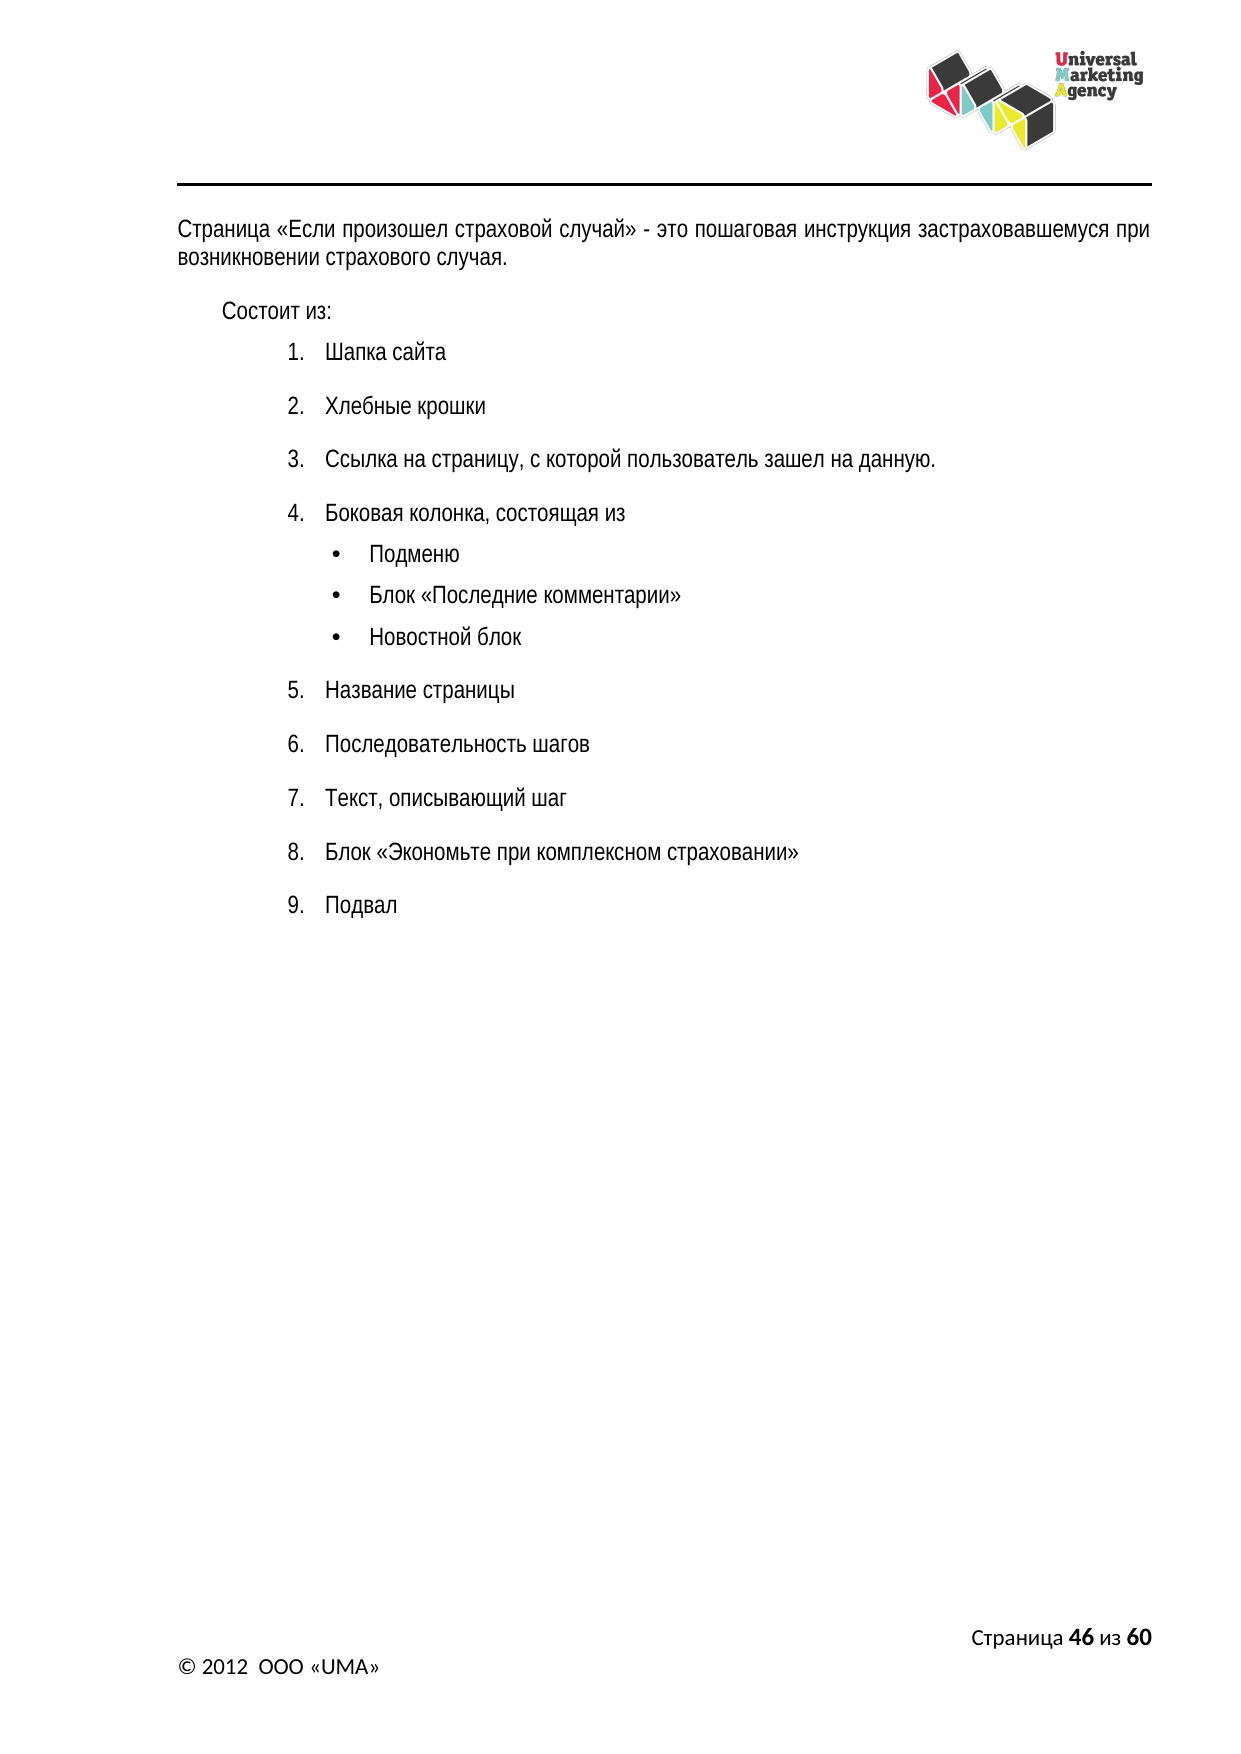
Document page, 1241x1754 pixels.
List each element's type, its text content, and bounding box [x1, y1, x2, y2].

list Блок «Экономьте при комплексном страховании» [287, 836, 1152, 865]
list Шапка сайта [287, 337, 1152, 366]
list Новостной блок [332, 622, 1152, 651]
list Текст, описывающий шаг [287, 783, 1152, 811]
text Страница «Если произошел страховой случай» - это пошаговая инструкция застраховавшемуся при возникновении страхового случая. [177, 214, 1152, 271]
list Подменю [332, 539, 1152, 568]
list Название страницы [287, 676, 1152, 704]
list Хлебные крошки [287, 391, 1152, 419]
picture [914, 11, 1152, 181]
list Боковая колонка, состоящая из [287, 498, 1152, 527]
list Ссылка на страницу, с которой пользователь зашел на данную. [287, 444, 1152, 473]
list Последовательность шагов [287, 729, 1152, 758]
list Подвал [287, 890, 1152, 919]
text Состоит из: [177, 296, 1152, 325]
list Блок «Последние комментарии» [332, 581, 1152, 609]
